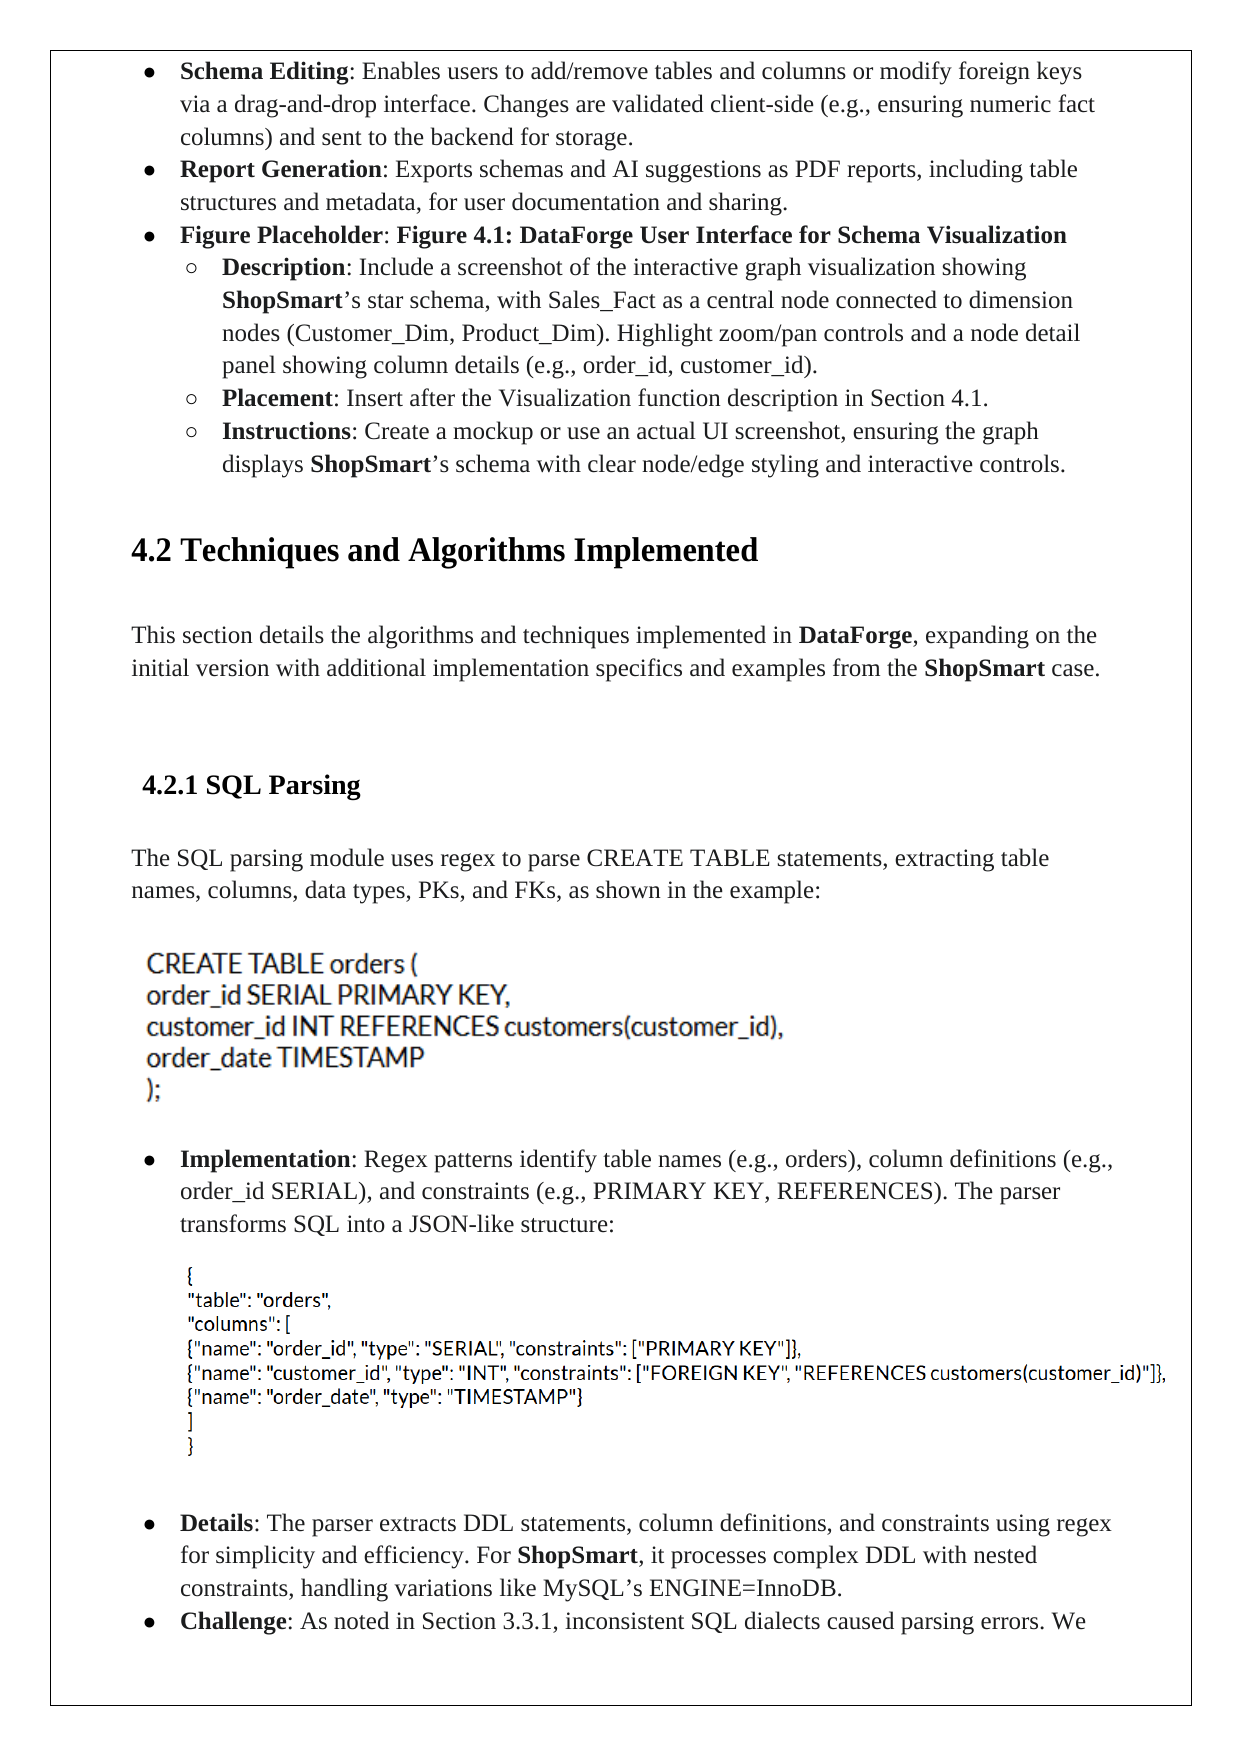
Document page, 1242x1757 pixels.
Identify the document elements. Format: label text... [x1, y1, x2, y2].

list Implementation: Regex patterns identify table names (e.g., orders), column definitions (e.g., order_id SERIAL), and constraints (e.g., PRIMARY KEY, REFERENCES). The parser transforms SQL into a JSON-like structure: [142, 1144, 1117, 1238]
picture [131, 933, 837, 1105]
list Figure Placeholder: Figure 4.1: DataForge User Interface for Schema Visualization [142, 220, 1117, 248]
list Schema Editing: Enables users to add/remove tables and columns or modify foreign keys via a drag-and-drop interface. Changes are validated client-side (e.g., ensuring numeric fact columns) and sent to the backend for storage. [142, 56, 1117, 150]
list Report Generation: Exports schemas and AI suggestions as PDF reports, including table structures and metadata, for user documentation and sharing. [142, 154, 1117, 216]
list Instructions: Create a mockup or use an actual UI screenshot, ensuring the graph displays ShopSmart’s schema with clear node/edge styling and interactive controls. [184, 416, 1117, 477]
text The SQL parsing module uses regex to parse CREATE TABLE statements, extracting table names, columns, data types, PKs, and FKs, as shown in the example: [131, 843, 1117, 904]
list Placement: Insert after the Visualization function description in Section 4.1. [184, 383, 1117, 412]
text This section details the algorithms and techniques implemented in DataForge, expanding on the initial version with additional implementation specifics and examples from the ShopSmart case. [131, 620, 1117, 682]
subtitle 4.2.1 SQL Parsing [142, 768, 1117, 801]
subtitle 4.2 Techniques and Algorithms Implemented [131, 529, 1117, 569]
list Description: Include a screenshot of the interactive graph visualization showing ShopSmart’s star schema, with Sales_Fact as a central node connected to dimension nodes (Customer_Dim, Product_Dim). Highlight zoom/pan controls and a node detail panel showing column details (e.g., order_id, customer_id). [184, 252, 1117, 379]
list Details: The parser extracts DDL statements, column definitions, and constraints using regex for simplicity and efficiency. For ShopSmart, it processes complex DDL with nested constraints, handling variations like MySQL’s ENGINE=InnoDB. [142, 1508, 1117, 1602]
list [142, 1606, 1117, 1635]
picture [179, 1254, 1165, 1458]
